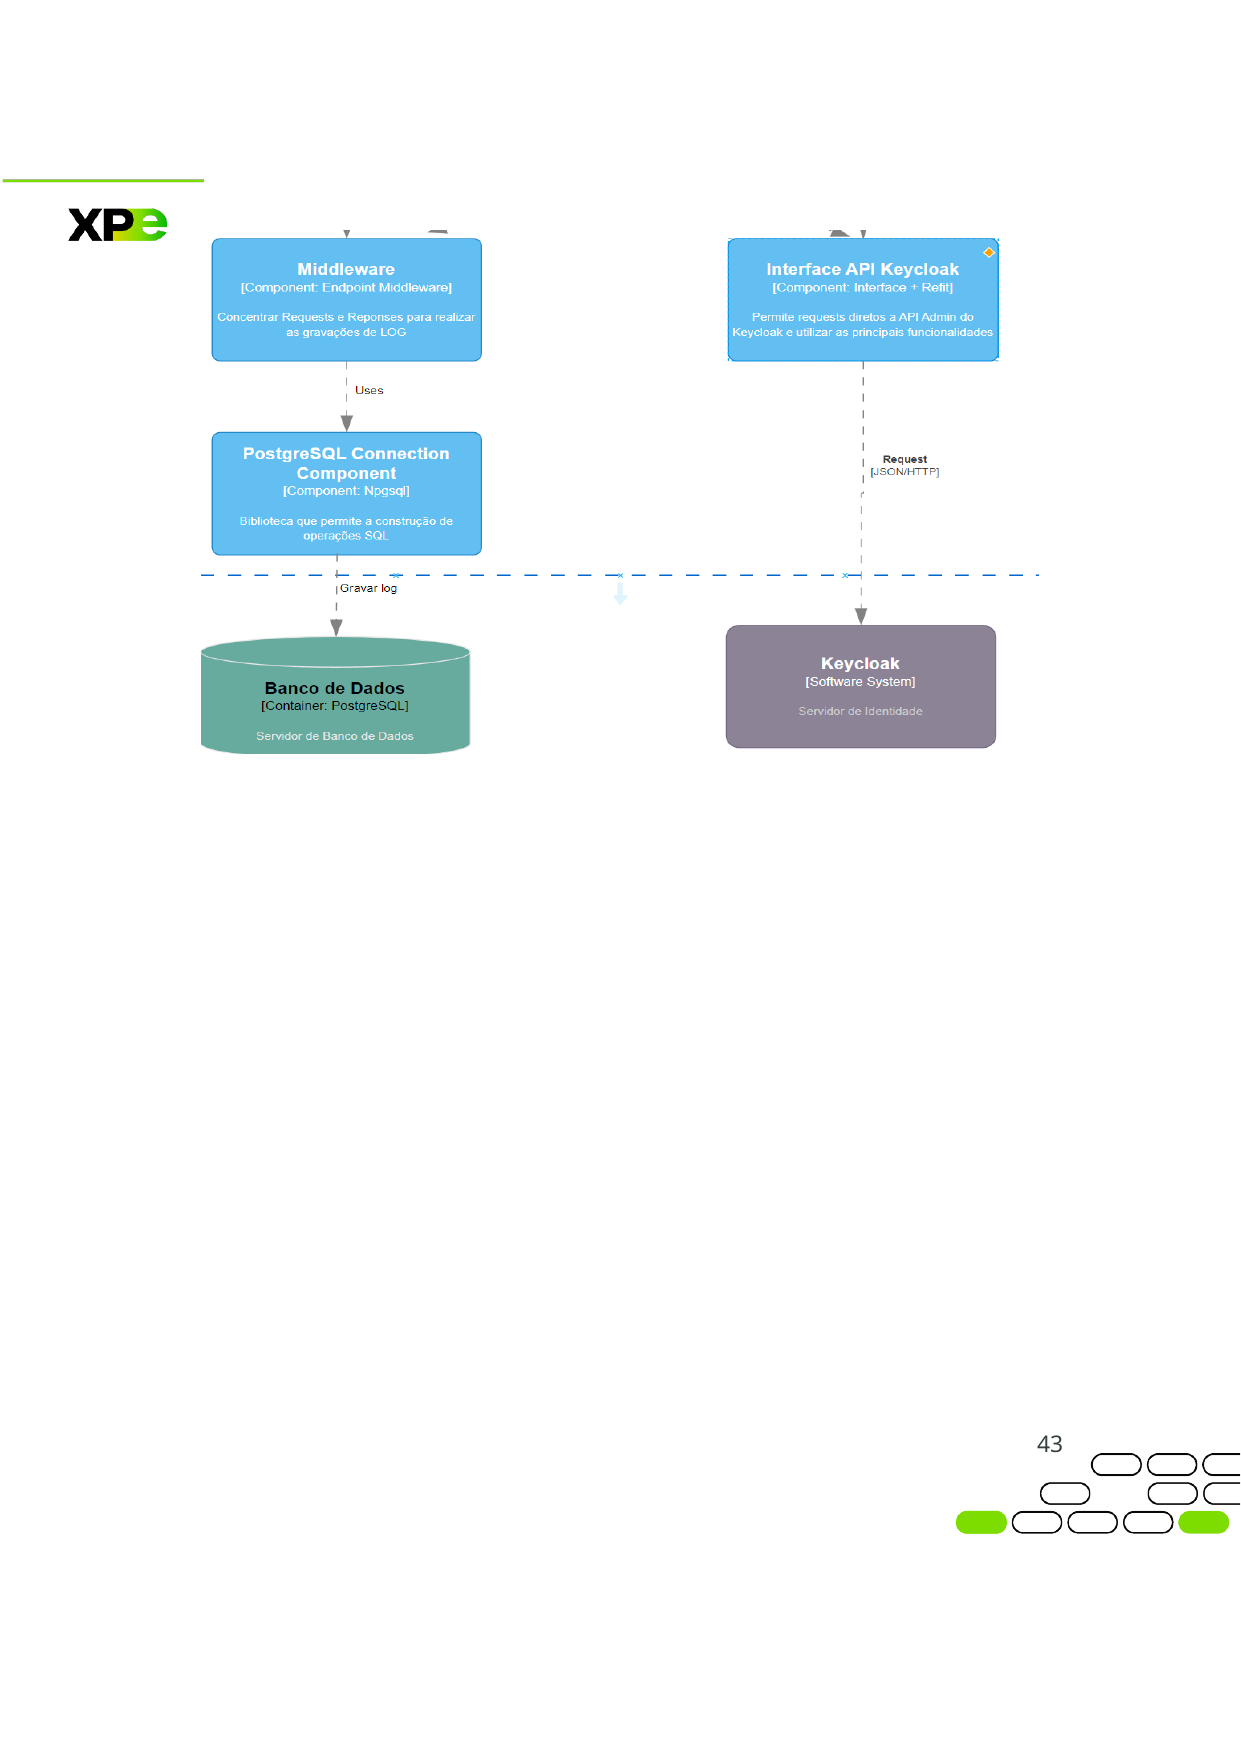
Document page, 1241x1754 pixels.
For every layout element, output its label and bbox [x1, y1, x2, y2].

picture [2, 176, 1040, 754]
picture [955, 1453, 1241, 1534]
